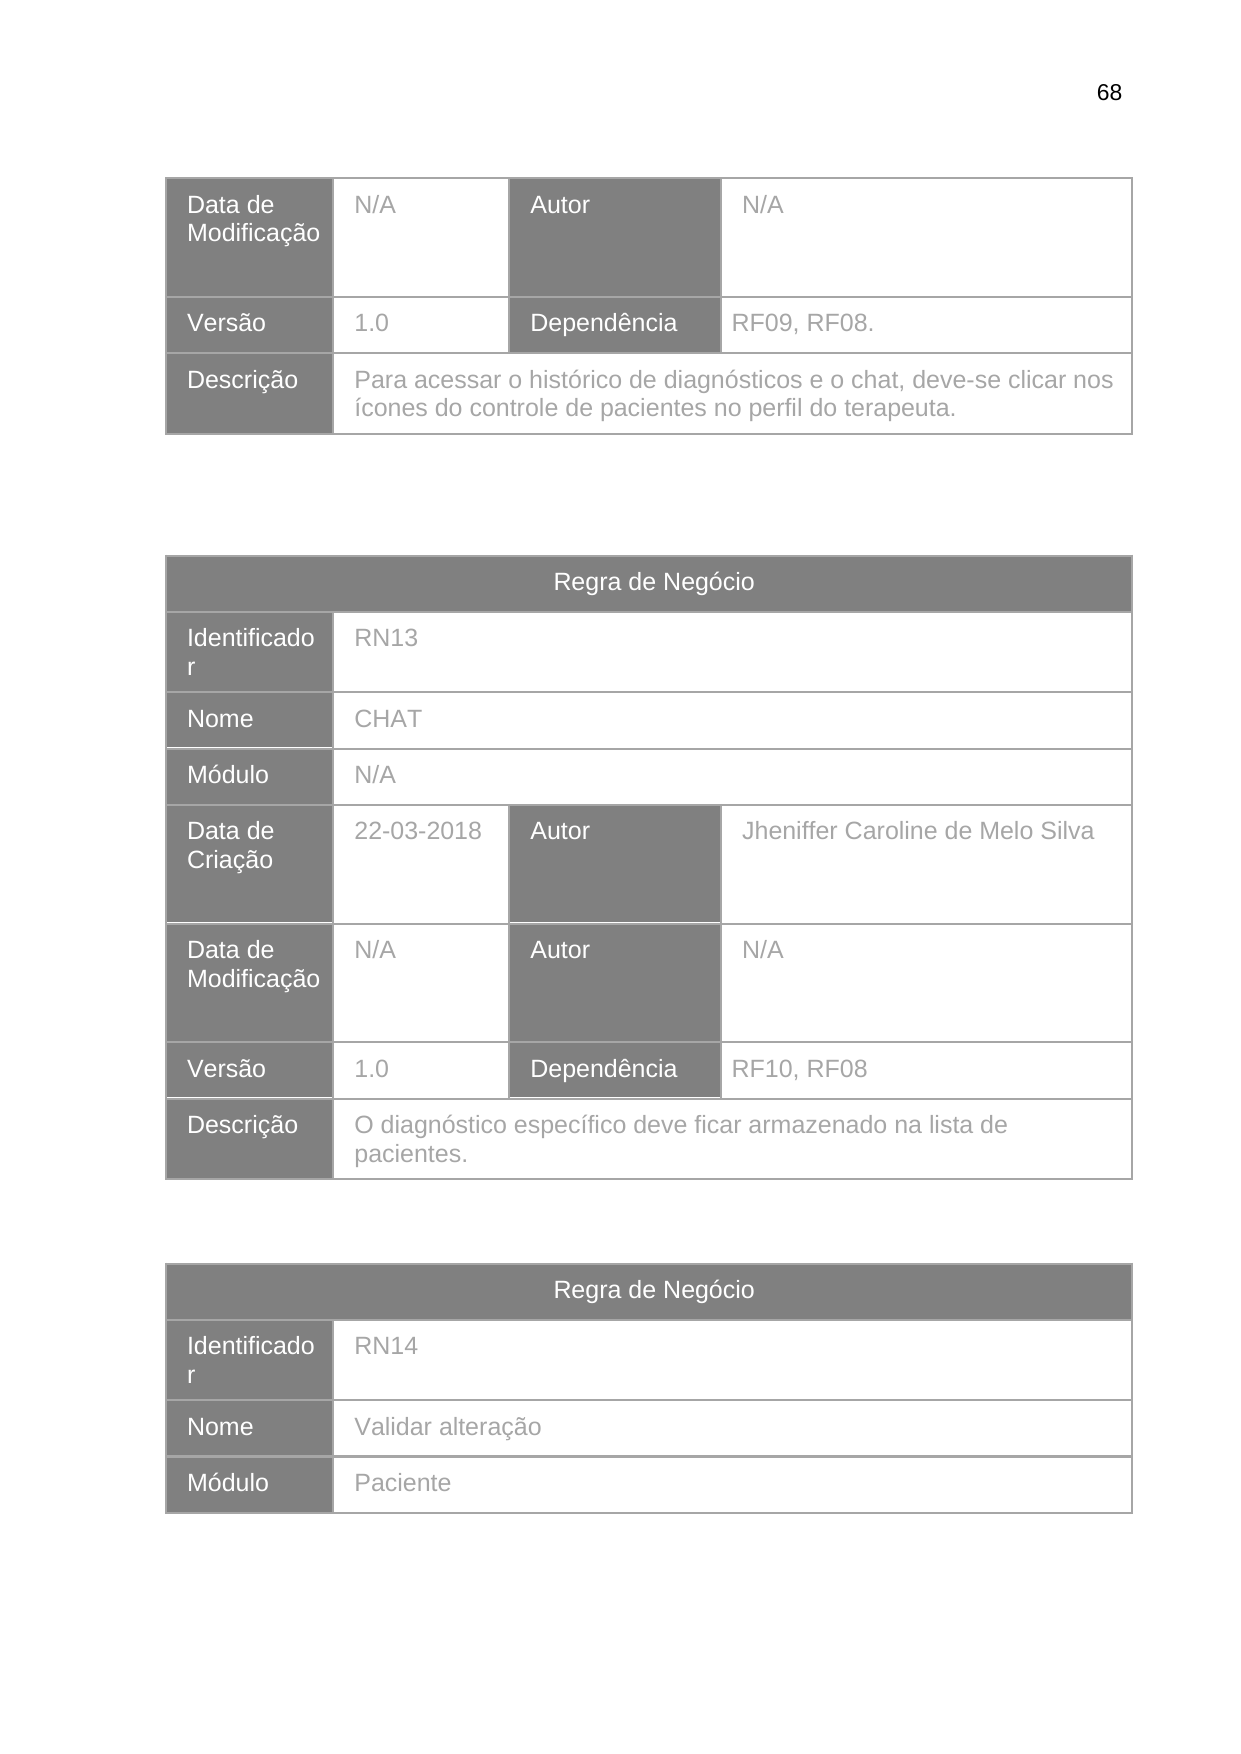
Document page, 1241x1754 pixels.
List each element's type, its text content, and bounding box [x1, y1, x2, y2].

table_cell Identificador [167, 1321, 332, 1399]
table_cell 1.0 [334, 1043, 508, 1097]
table_cell Versão [167, 298, 332, 352]
table_cell Data de Criação [167, 806, 332, 922]
table_cell Autor [510, 925, 720, 1041]
table_cell Descrição [167, 354, 332, 433]
table_cell Paciente [334, 1458, 1131, 1512]
table_cell Para acessar o histórico de diagnósticos e o chat, deve-se clicar nos ícones do controle de pacientes no perfil do terapeuta. [334, 354, 1131, 433]
table_cell O diagnóstico específico deve ficar armazenado na lista de pacientes. [334, 1100, 1131, 1178]
table_cell Descrição [167, 1100, 332, 1178]
table_cell N/A [334, 925, 508, 1041]
table_cell Módulo [167, 750, 332, 804]
table_cell Data de Modificação [167, 925, 332, 1041]
table_cell Validar alteração [334, 1401, 1131, 1455]
table_cell 22-03-2018 [334, 806, 508, 922]
table_cell Versão [167, 1043, 332, 1097]
table_cell N/A [722, 179, 1131, 296]
table_header Regra de Negócio [167, 557, 1131, 611]
table_cell Identificador [167, 613, 332, 691]
table_cell Jheniffer Caroline de Melo Silva [722, 806, 1131, 922]
table_cell Autor [510, 806, 720, 922]
table_cell Nome [167, 693, 332, 747]
table_cell Nome [167, 1401, 332, 1455]
table_cell Dependência [510, 298, 720, 352]
table_cell Autor [510, 179, 720, 296]
table_cell Módulo [167, 1458, 332, 1512]
table_cell Dependência [510, 1043, 720, 1097]
table_cell N/A [334, 179, 508, 296]
table_cell N/A [722, 925, 1131, 1041]
table_cell RF09, RF08. [722, 298, 1131, 352]
table_cell Data de Modificação [167, 179, 332, 296]
table_cell RN14 [334, 1321, 1131, 1399]
table_cell N/A [334, 750, 1131, 804]
table_cell 1.0 [334, 298, 508, 352]
table_cell RF10, RF08 [722, 1043, 1131, 1097]
table_cell RN13 [334, 613, 1131, 691]
table_header Regra de Negócio [167, 1265, 1131, 1319]
table_cell CHAT [334, 693, 1131, 747]
